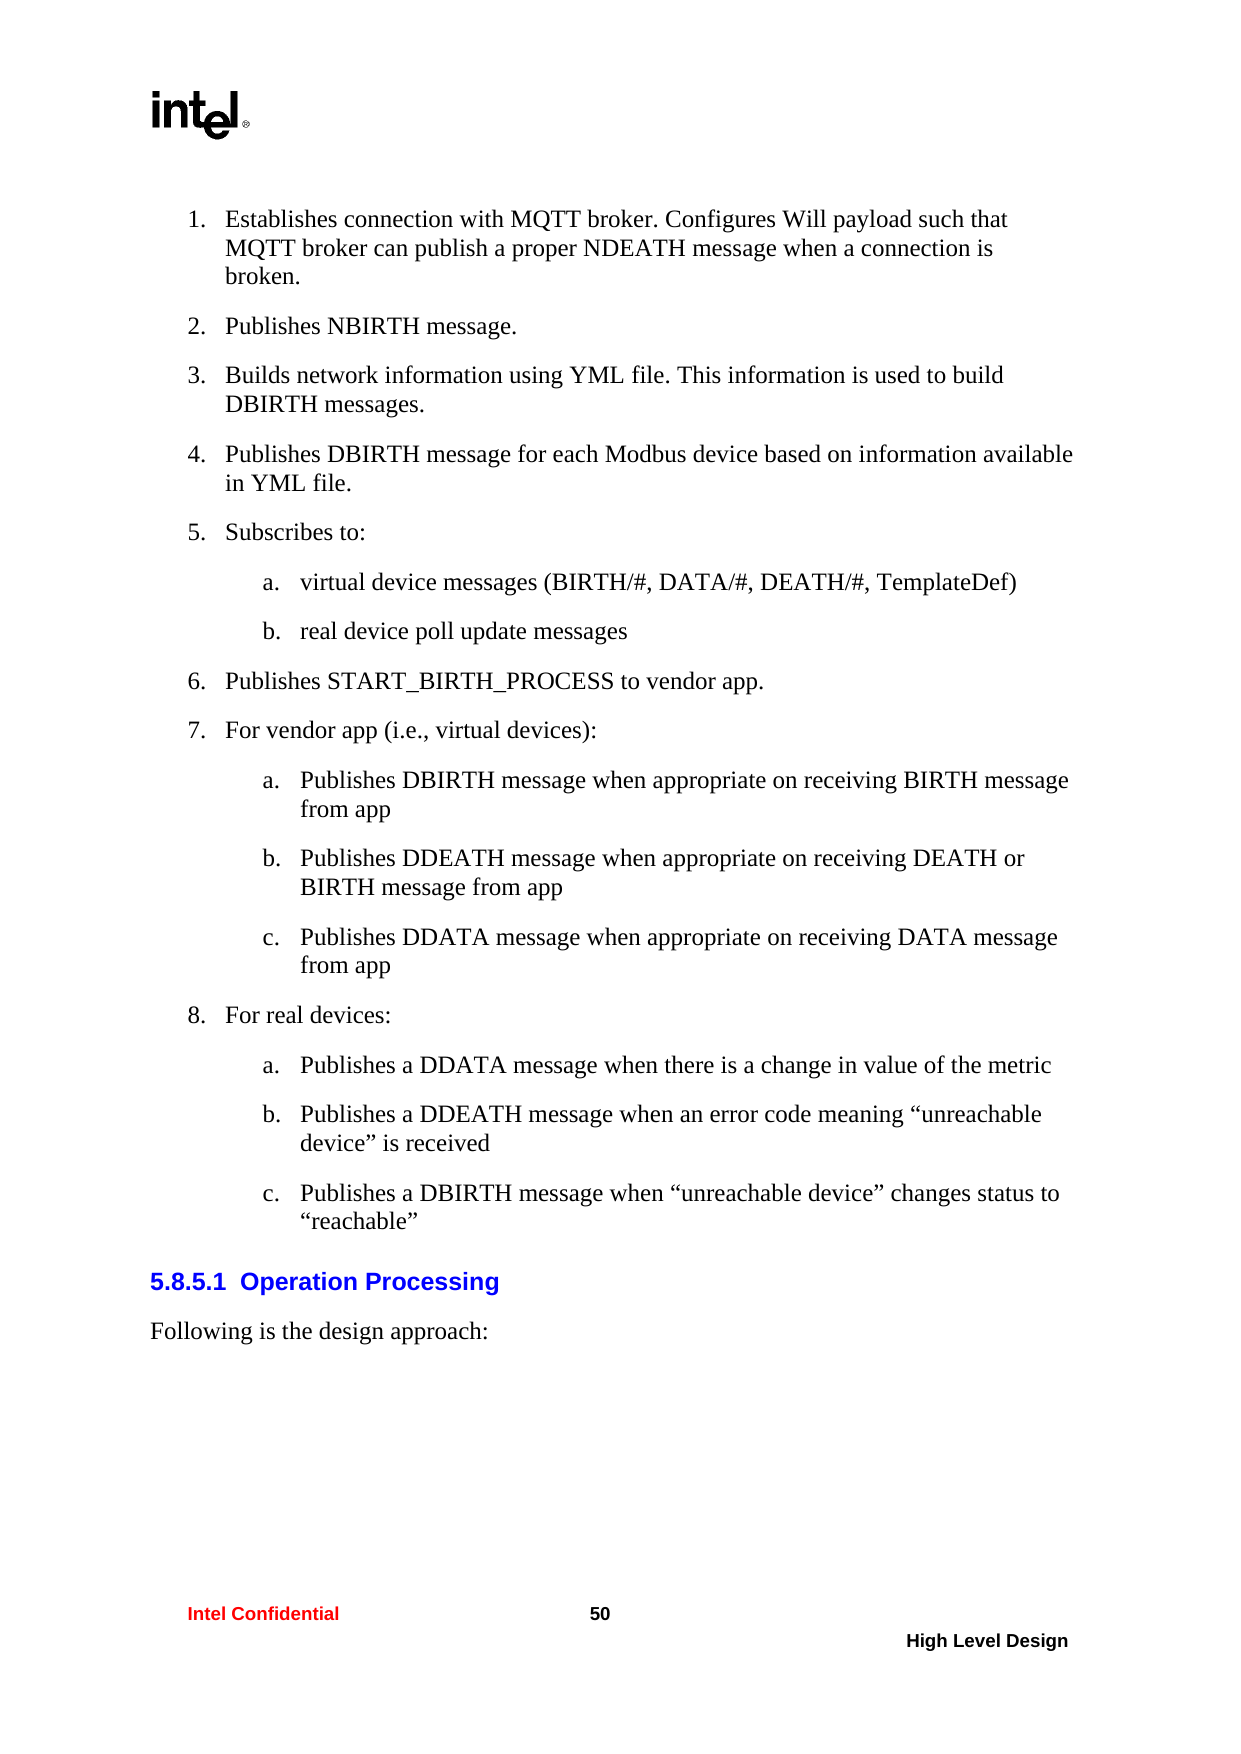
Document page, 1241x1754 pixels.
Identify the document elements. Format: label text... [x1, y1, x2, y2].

list Publishes START_BIRTH_PROCESS to vendor app. [187, 666, 1074, 695]
list Publishes a DBIRTH message when “unreachable device” changes status to “reachable” [262, 1178, 1074, 1235]
list Publishes DDEATH message when appropriate on receiving DEATH or BIRTH message from app [262, 843, 1074, 901]
list Publishes DBIRTH message for each Modbus device based on information available in YML file. [187, 439, 1074, 496]
list Publishes NBIRTH message. [187, 311, 1074, 340]
picture [150, 91, 251, 140]
text Following is the design approach: [150, 1316, 1074, 1345]
subtitle Operation Processing [150, 1266, 1074, 1295]
list For real devices: [187, 1000, 1074, 1029]
list Publishes a DDATA message when there is a change in value of the metric [262, 1050, 1074, 1078]
list Builds network information using YML file. This information is used to build DBIRTH messages. [187, 361, 1074, 418]
list Publishes DBIRTH message when appropriate on receiving BIRTH message from app [262, 765, 1074, 823]
list real device poll update messages [262, 616, 1074, 645]
list Publishes a DDEATH message when an error code meaning “unreachable device” is received [262, 1099, 1074, 1157]
list Publishes DDATA message when appropriate on receiving DATA message from app [262, 922, 1074, 979]
list Establishes connection with MQTT broker. Configures Will payload such that MQTT broker can publish a proper NDEATH message when a connection is broken. [187, 204, 1074, 290]
list virtual device messages (BIRTH/#, DATA/#, DEATH/#, TemplateDef) [262, 567, 1074, 596]
list For vendor app (i.e., virtual devices): [187, 716, 1074, 744]
list Subscribes to: [187, 517, 1074, 546]
